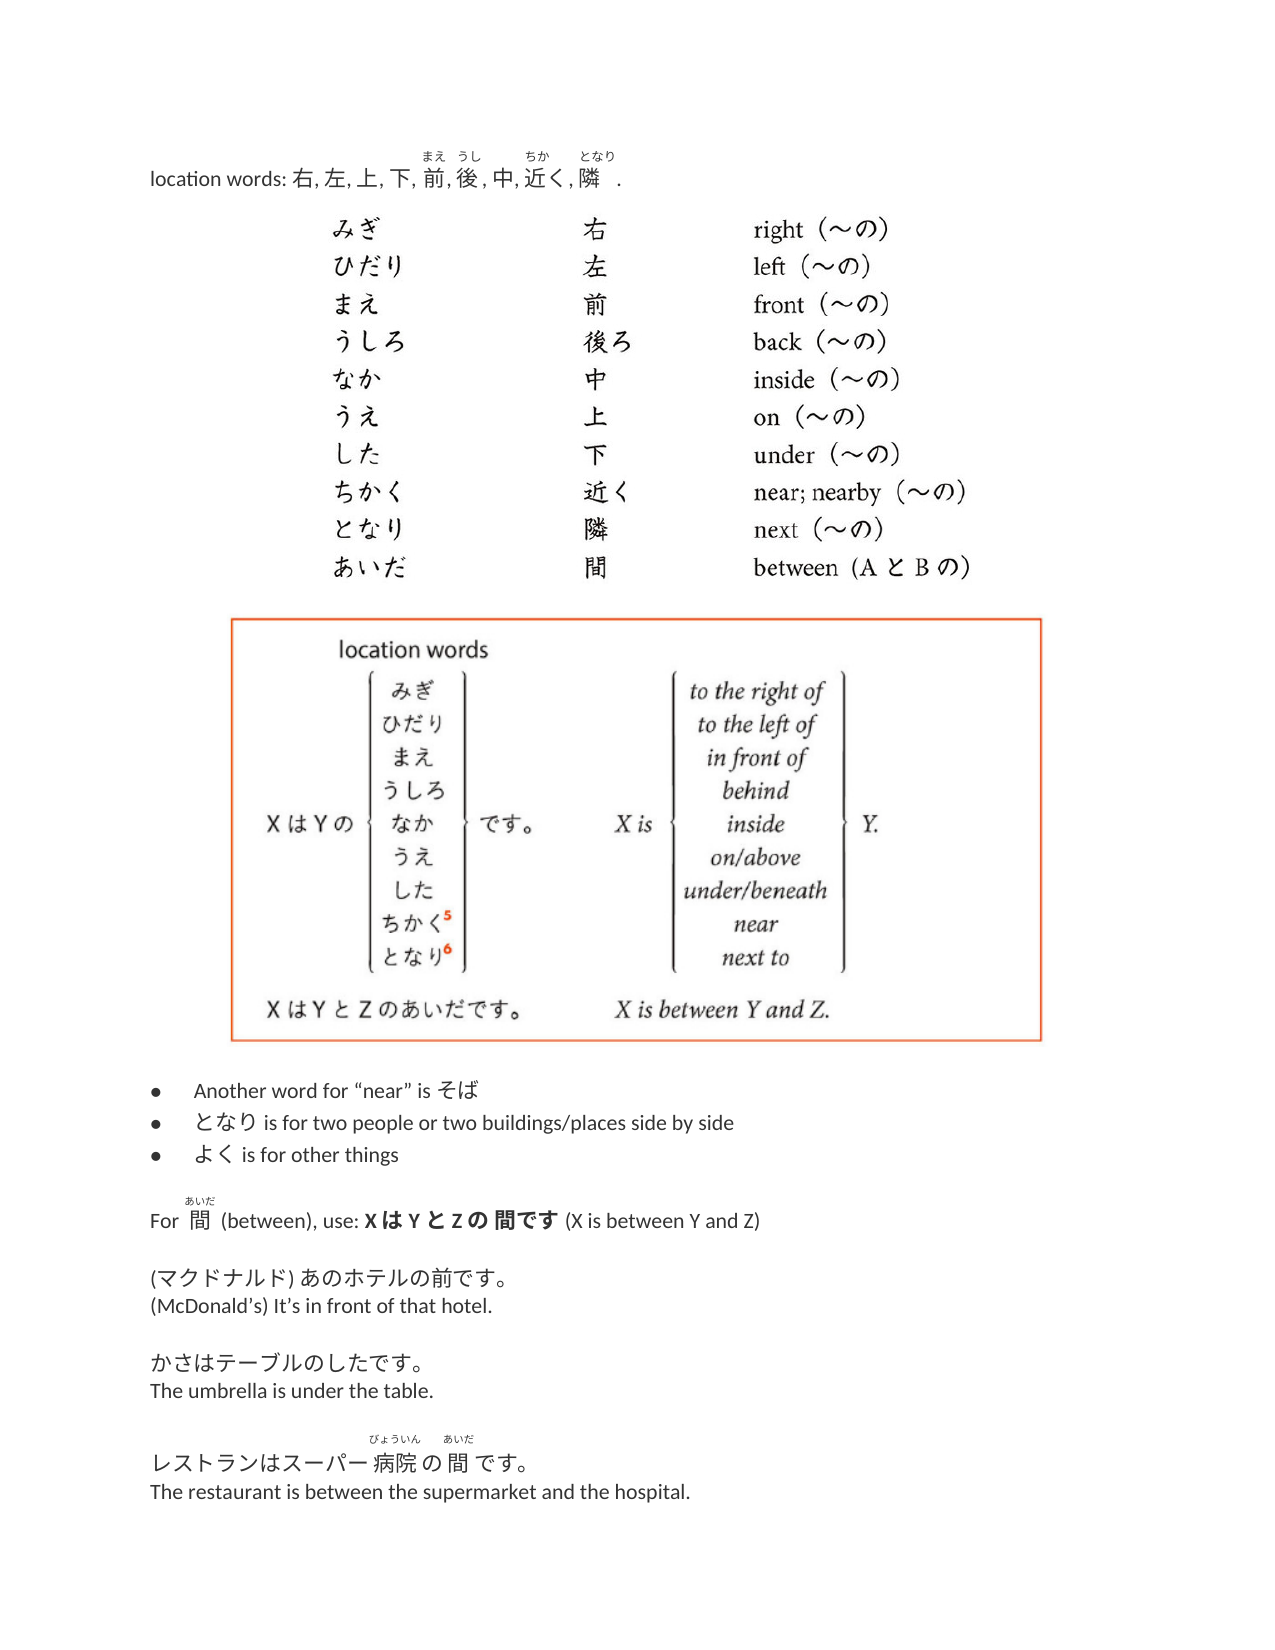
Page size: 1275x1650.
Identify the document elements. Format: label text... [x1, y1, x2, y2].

text location words: 右, 左, 上, 下, , , 中, , . [150, 149, 1125, 191]
text かさはテーブルのしたです。 [150, 1346, 1125, 1378]
picture [327, 211, 973, 585]
text (McDonald’s) It’s in front of that hotel. [150, 1293, 1125, 1319]
text For (between), use: X は Y と Z の 間です (X is between Y and Z) [150, 1195, 1125, 1234]
list となりis for two people or two buildings/places side by side [150, 1105, 1125, 1137]
list Another word for “near” is そば [150, 1073, 1125, 1105]
text The umbrella is under the table. [150, 1378, 1125, 1404]
text レストランはスーパーのです。 [150, 1431, 1125, 1478]
text (マクドナルド) あのホテルの前です。 [150, 1261, 1125, 1293]
text The restaurant is between the supermarket and the hospital. [150, 1478, 1125, 1504]
picture [226, 611, 1049, 1047]
list よくis for other things [150, 1137, 1125, 1168]
